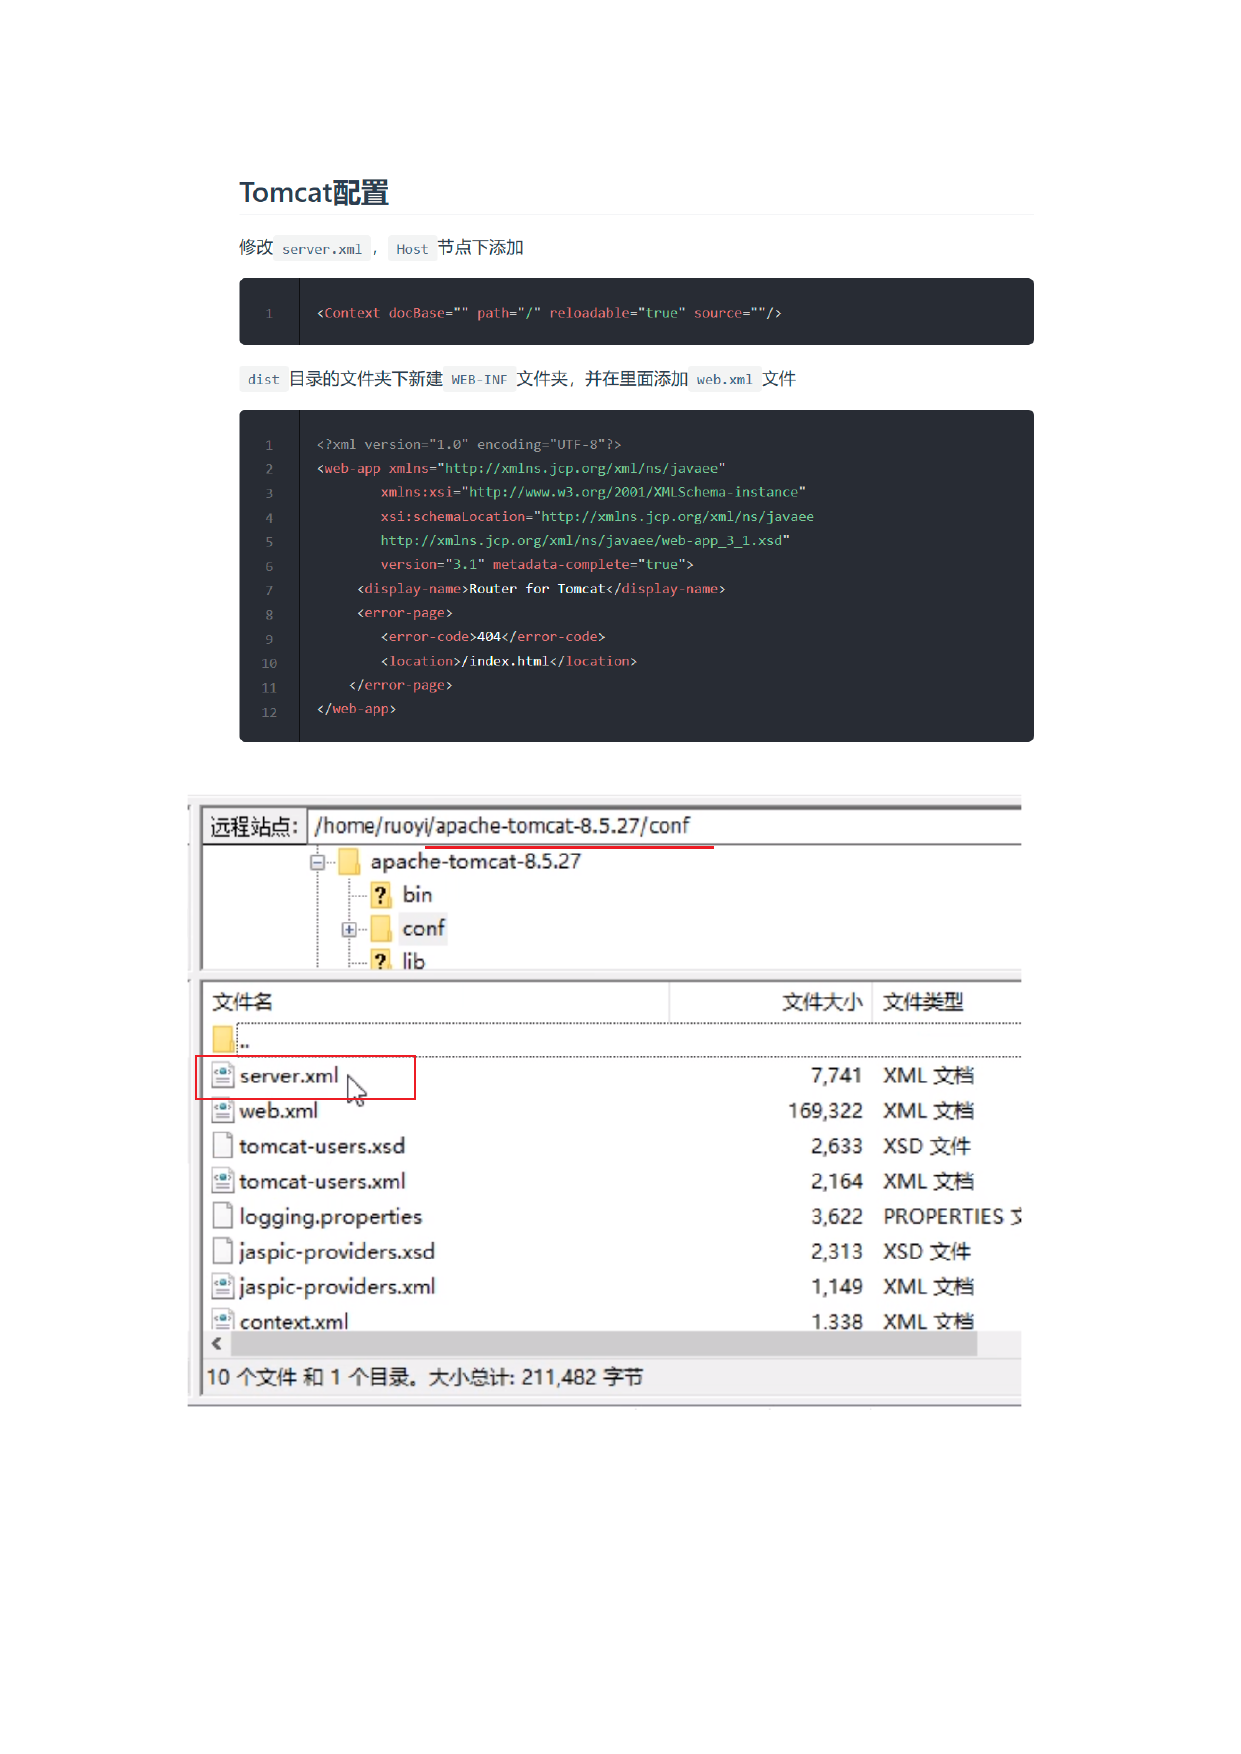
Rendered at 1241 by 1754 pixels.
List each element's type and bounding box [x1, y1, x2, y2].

picture [187, 779, 1022, 1410]
picture [187, 162, 1053, 759]
